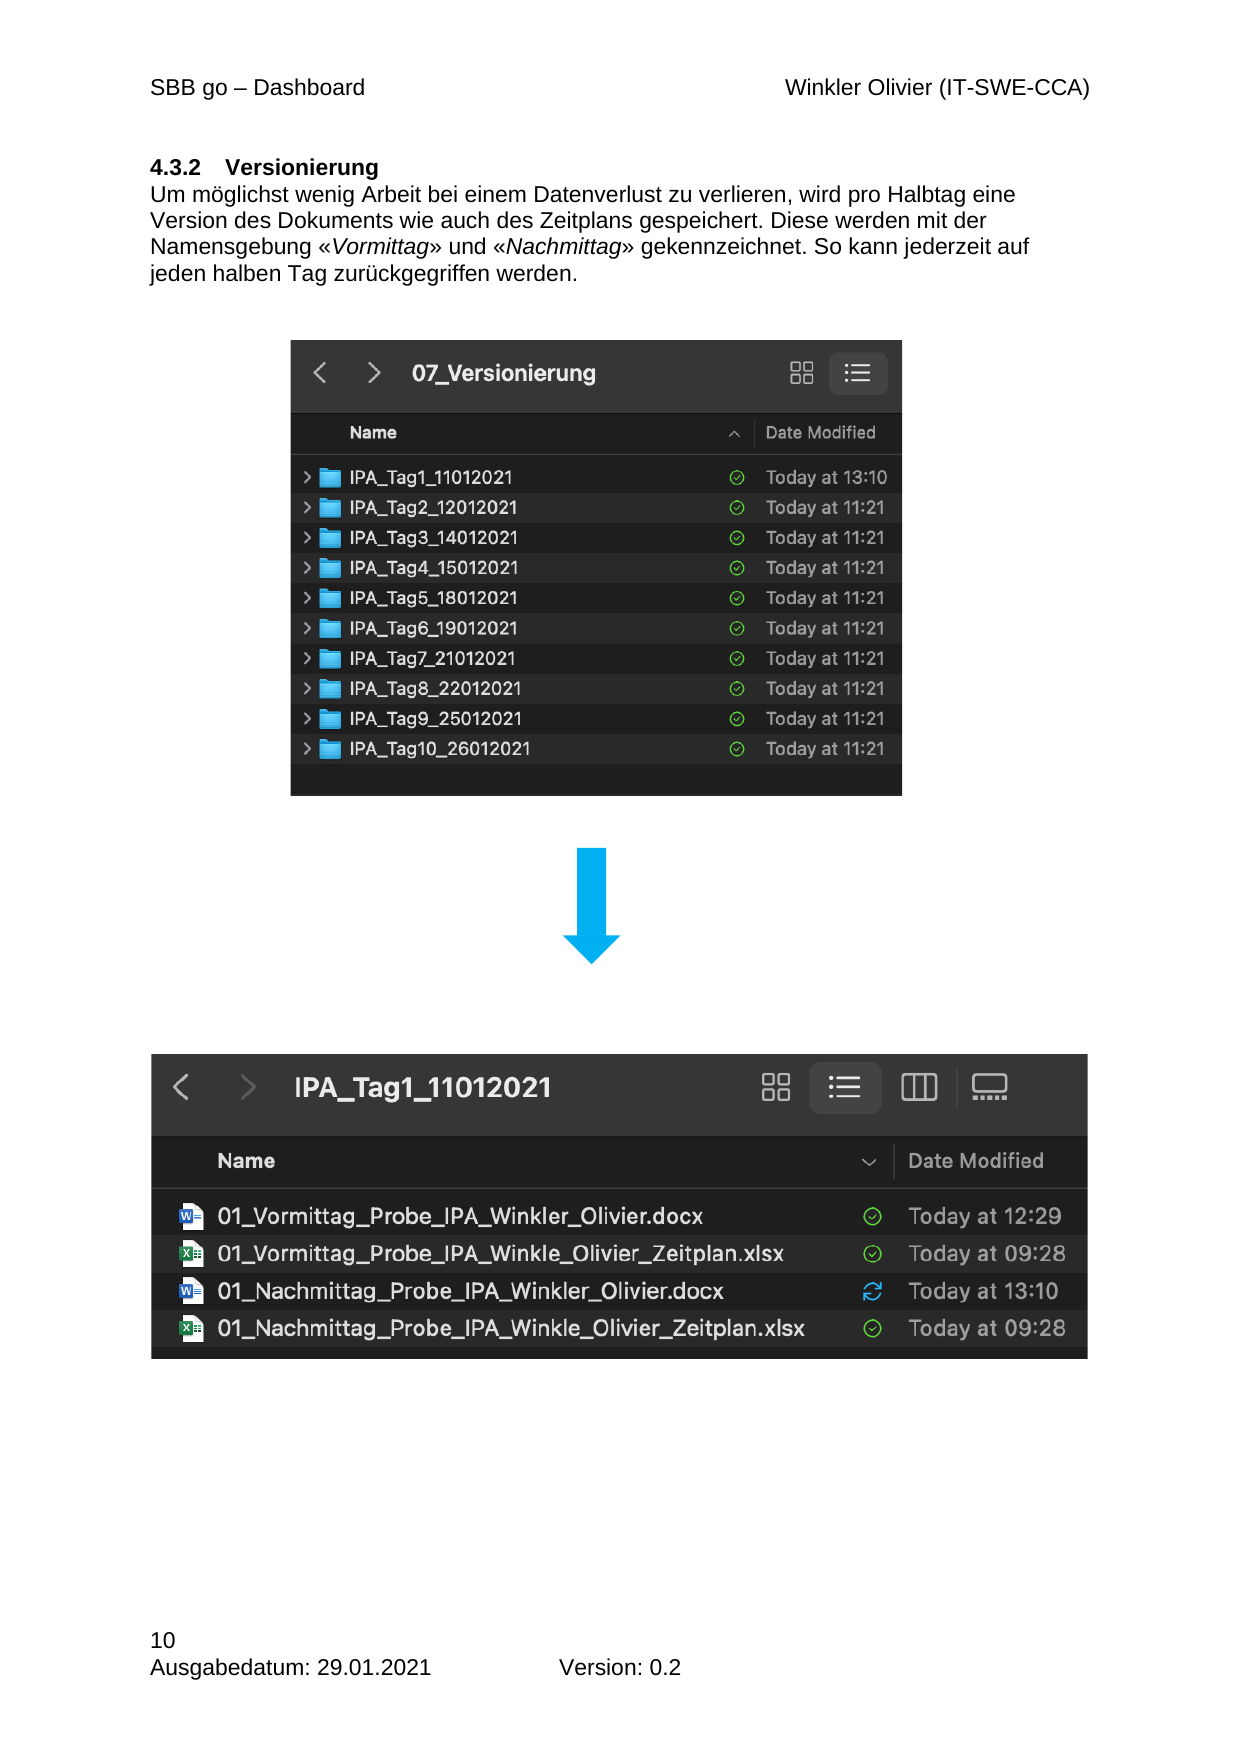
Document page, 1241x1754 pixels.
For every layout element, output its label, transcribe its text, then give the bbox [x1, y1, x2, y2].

subtitle Versionierung [150, 154, 1090, 181]
picture [289, 340, 902, 795]
text Um möglichst wenig Arbeit bei einem Datenverlust zu verlieren, wird pro Halbtag eine Version des Dokuments wie auch des Zeitplans gespeichert. Diese werden mit der Namensgebung «Vormittag» und «Nachmittag» gekennzeichnet. So kann jederzeit auf jeden halben Tag zurückgegriffen werden. [150, 181, 1090, 286]
